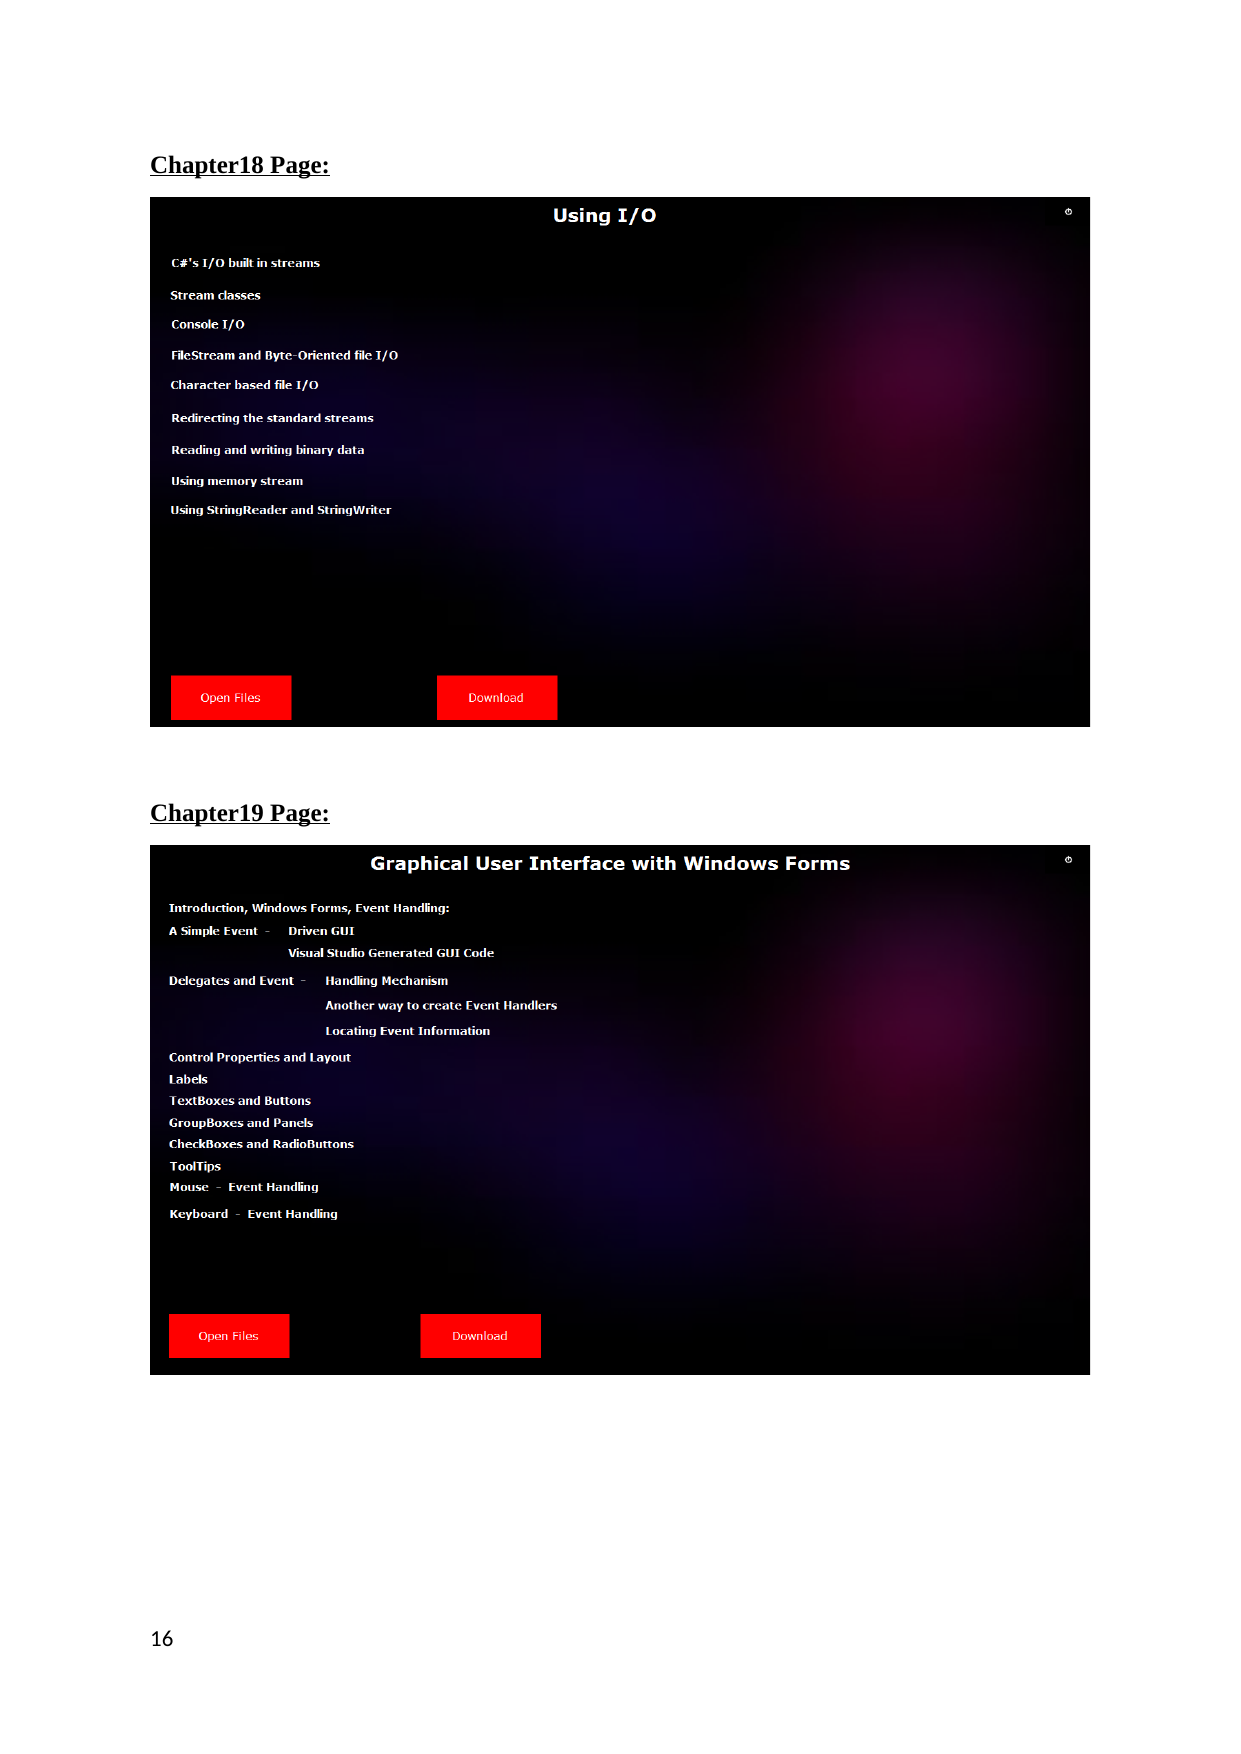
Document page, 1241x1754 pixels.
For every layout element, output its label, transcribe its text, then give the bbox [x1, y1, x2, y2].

picture [150, 845, 1091, 1375]
text Chapter19 Page: [150, 798, 1090, 827]
text Chapter18 Page: [150, 150, 1090, 179]
picture [150, 197, 1091, 727]
